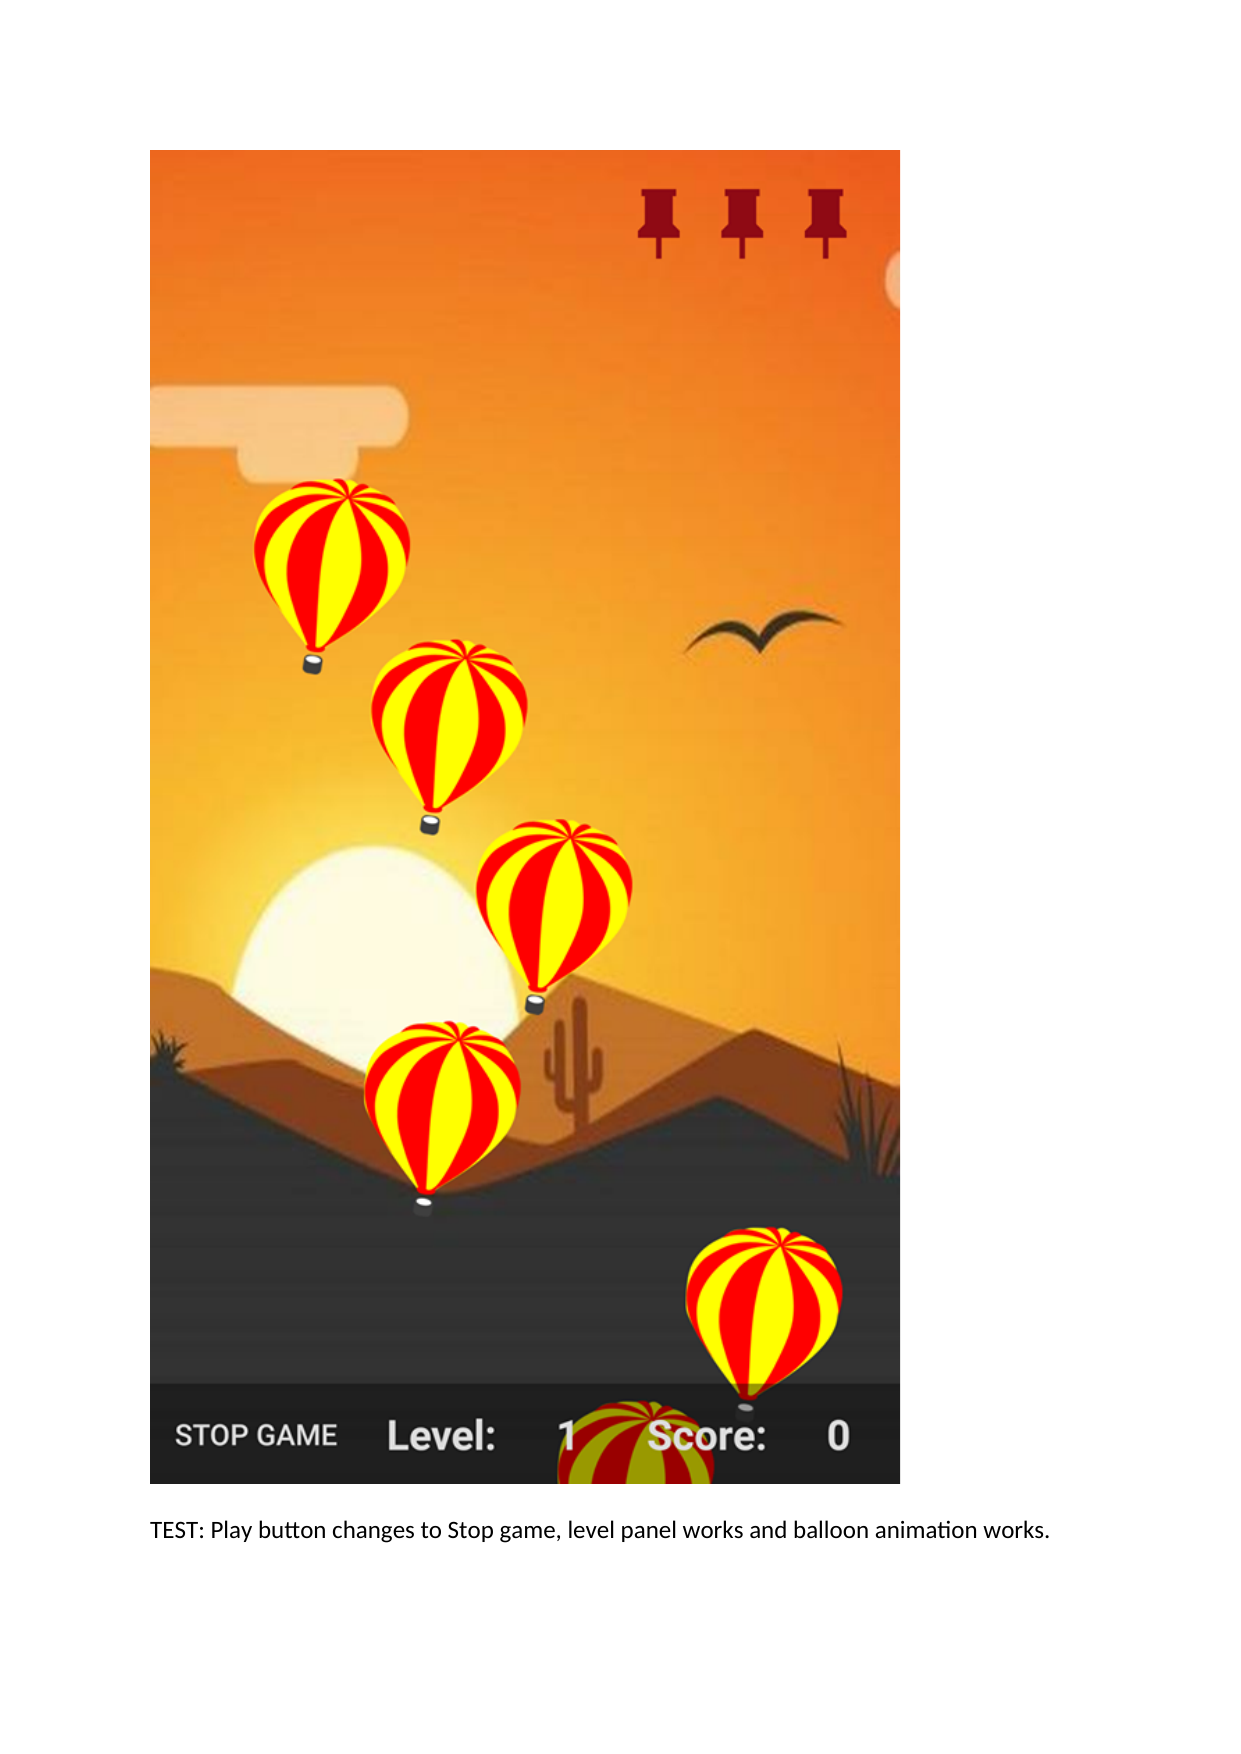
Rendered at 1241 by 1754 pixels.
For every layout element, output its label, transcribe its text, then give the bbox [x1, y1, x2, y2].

picture [150, 150, 901, 1484]
text TEST: Play button changes to Stop game, level panel works and balloon animation works. [150, 1514, 1090, 1544]
